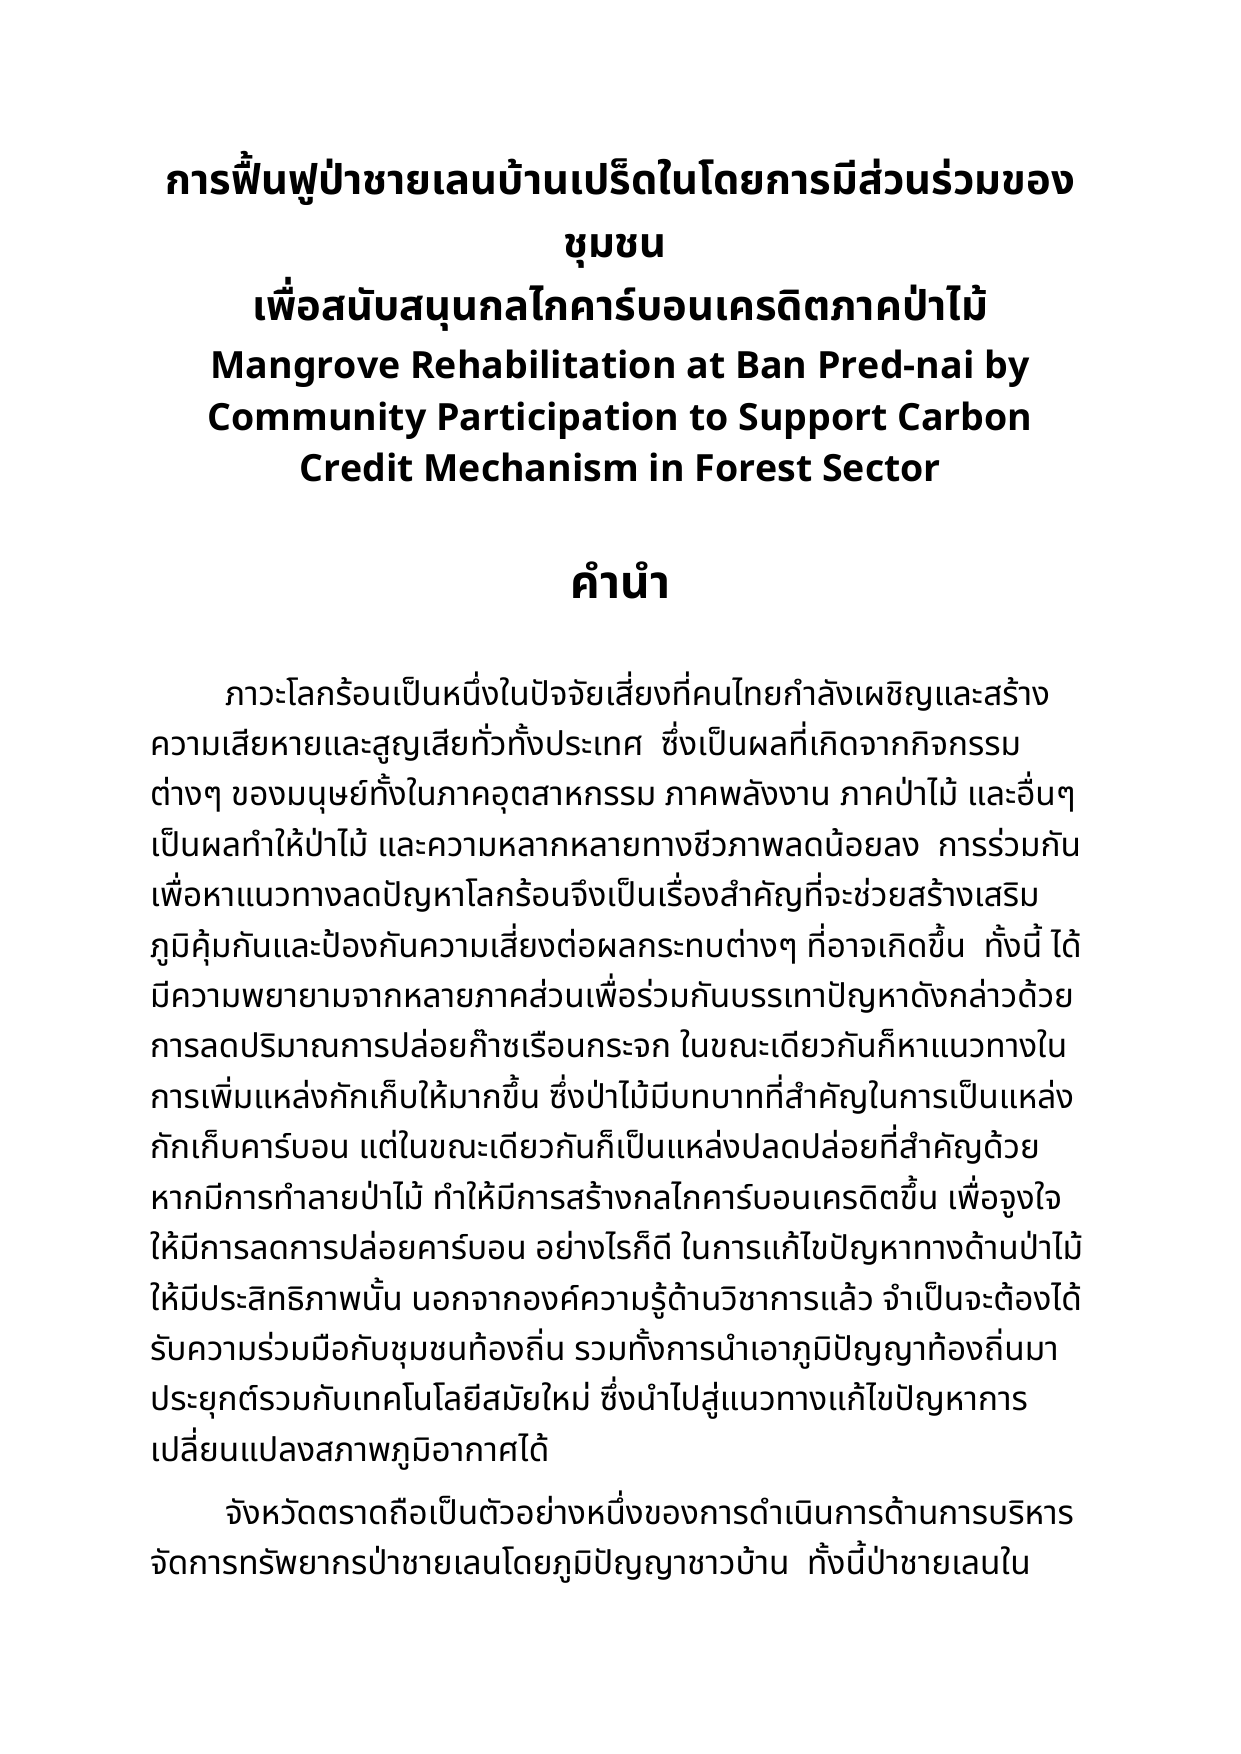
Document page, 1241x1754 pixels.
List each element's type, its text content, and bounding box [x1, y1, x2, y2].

text คำนำ [150, 549, 1090, 619]
text Mangrove Rehabilitation at Ban Pred-nai by Community Participation to Support Carbon Credit Mechanism in Forest Sector [150, 339, 1090, 492]
text ภาวะโลกร้อนเป็นหนึ่งในปัจจัยเสี่ยงที่คนไทยกำลังเผชิญและสร้างความเสียหายและสูญเสียทั่วทั้งประเทศ ซึ่งเป็นผลที่เกิดจากกิจกรรมต่างๆ ของมนุษย์ทั้งในภาคอุตสาหกรรม ภาคพลังงาน ภาคป่าไม้ และอื่นๆ เป็นผลทำให้ป่าไม้ และความหลากหลายทางชีวภาพลดน้อยลง การร่วมกันเพื่อหาแนวทางลดปัญหาโลกร้อนจึงเป็นเรื่องสำคัญที่จะช่วยสร้างเสริมภูมิคุ้มกันและป้องกันความเสี่ยงต่อผลกระทบต่างๆ ที่อาจเกิดขึ้น ทั้งนี้ ได้มีความพยายามจากหลายภาคส่วนเพื่อร่วมกันบรรเทาปัญหาดังกล่าวด้วยการลดปริมาณการปล่อยก๊าซเรือนกระจก ในขณะเดียวกันก็หาแนวทางในการเพิ่มแหล่งกักเก็บให้มากขึ้น ซึ่งป่าไม้มีบทบาทที่สำคัญในการเป็นแหล่งกักเก็บคาร์บอน แต่ในขณะเดียวกันก็เป็นแหล่งปลดปล่อยที่สำคัญด้วย หากมีการทำลายป่าไม้ ทำให้มีการสร้างกลไกคาร์บอนเครดิตขึ้น เพื่อจูงใจให้มีการลดการปล่อยคาร์บอน อย่างไรก็ดี ในการแก้ไขปัญหาทางด้านป่าไม้ให้มีประสิทธิภาพนั้น นอกจากองค์ความรู้ด้านวิชาการแล้ว จำเป็นจะต้องได้รับความร่วมมือกับชุมชนท้องถิ่น รวมทั้งการนำเอาภูมิปัญญาท้องถิ่นมาประยุกต์รวมกับเทคโนโลยีสมัยใหม่ ซึ่งนำไปสู่แนวทางแก้ไขปัญหาการเปลี่ยนแปลงสภาพภูมิอากาศได้ [150, 669, 1090, 1476]
text การฟื้นฟูป่าชายเลนบ้านเปร็ดในโดยการมีส่วนร่วมของชุมชน เพื่อสนับสนุนกลไกคาร์บอนเครดิตภาคป่าไม้ [150, 150, 1090, 339]
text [150, 1489, 1090, 1589]
